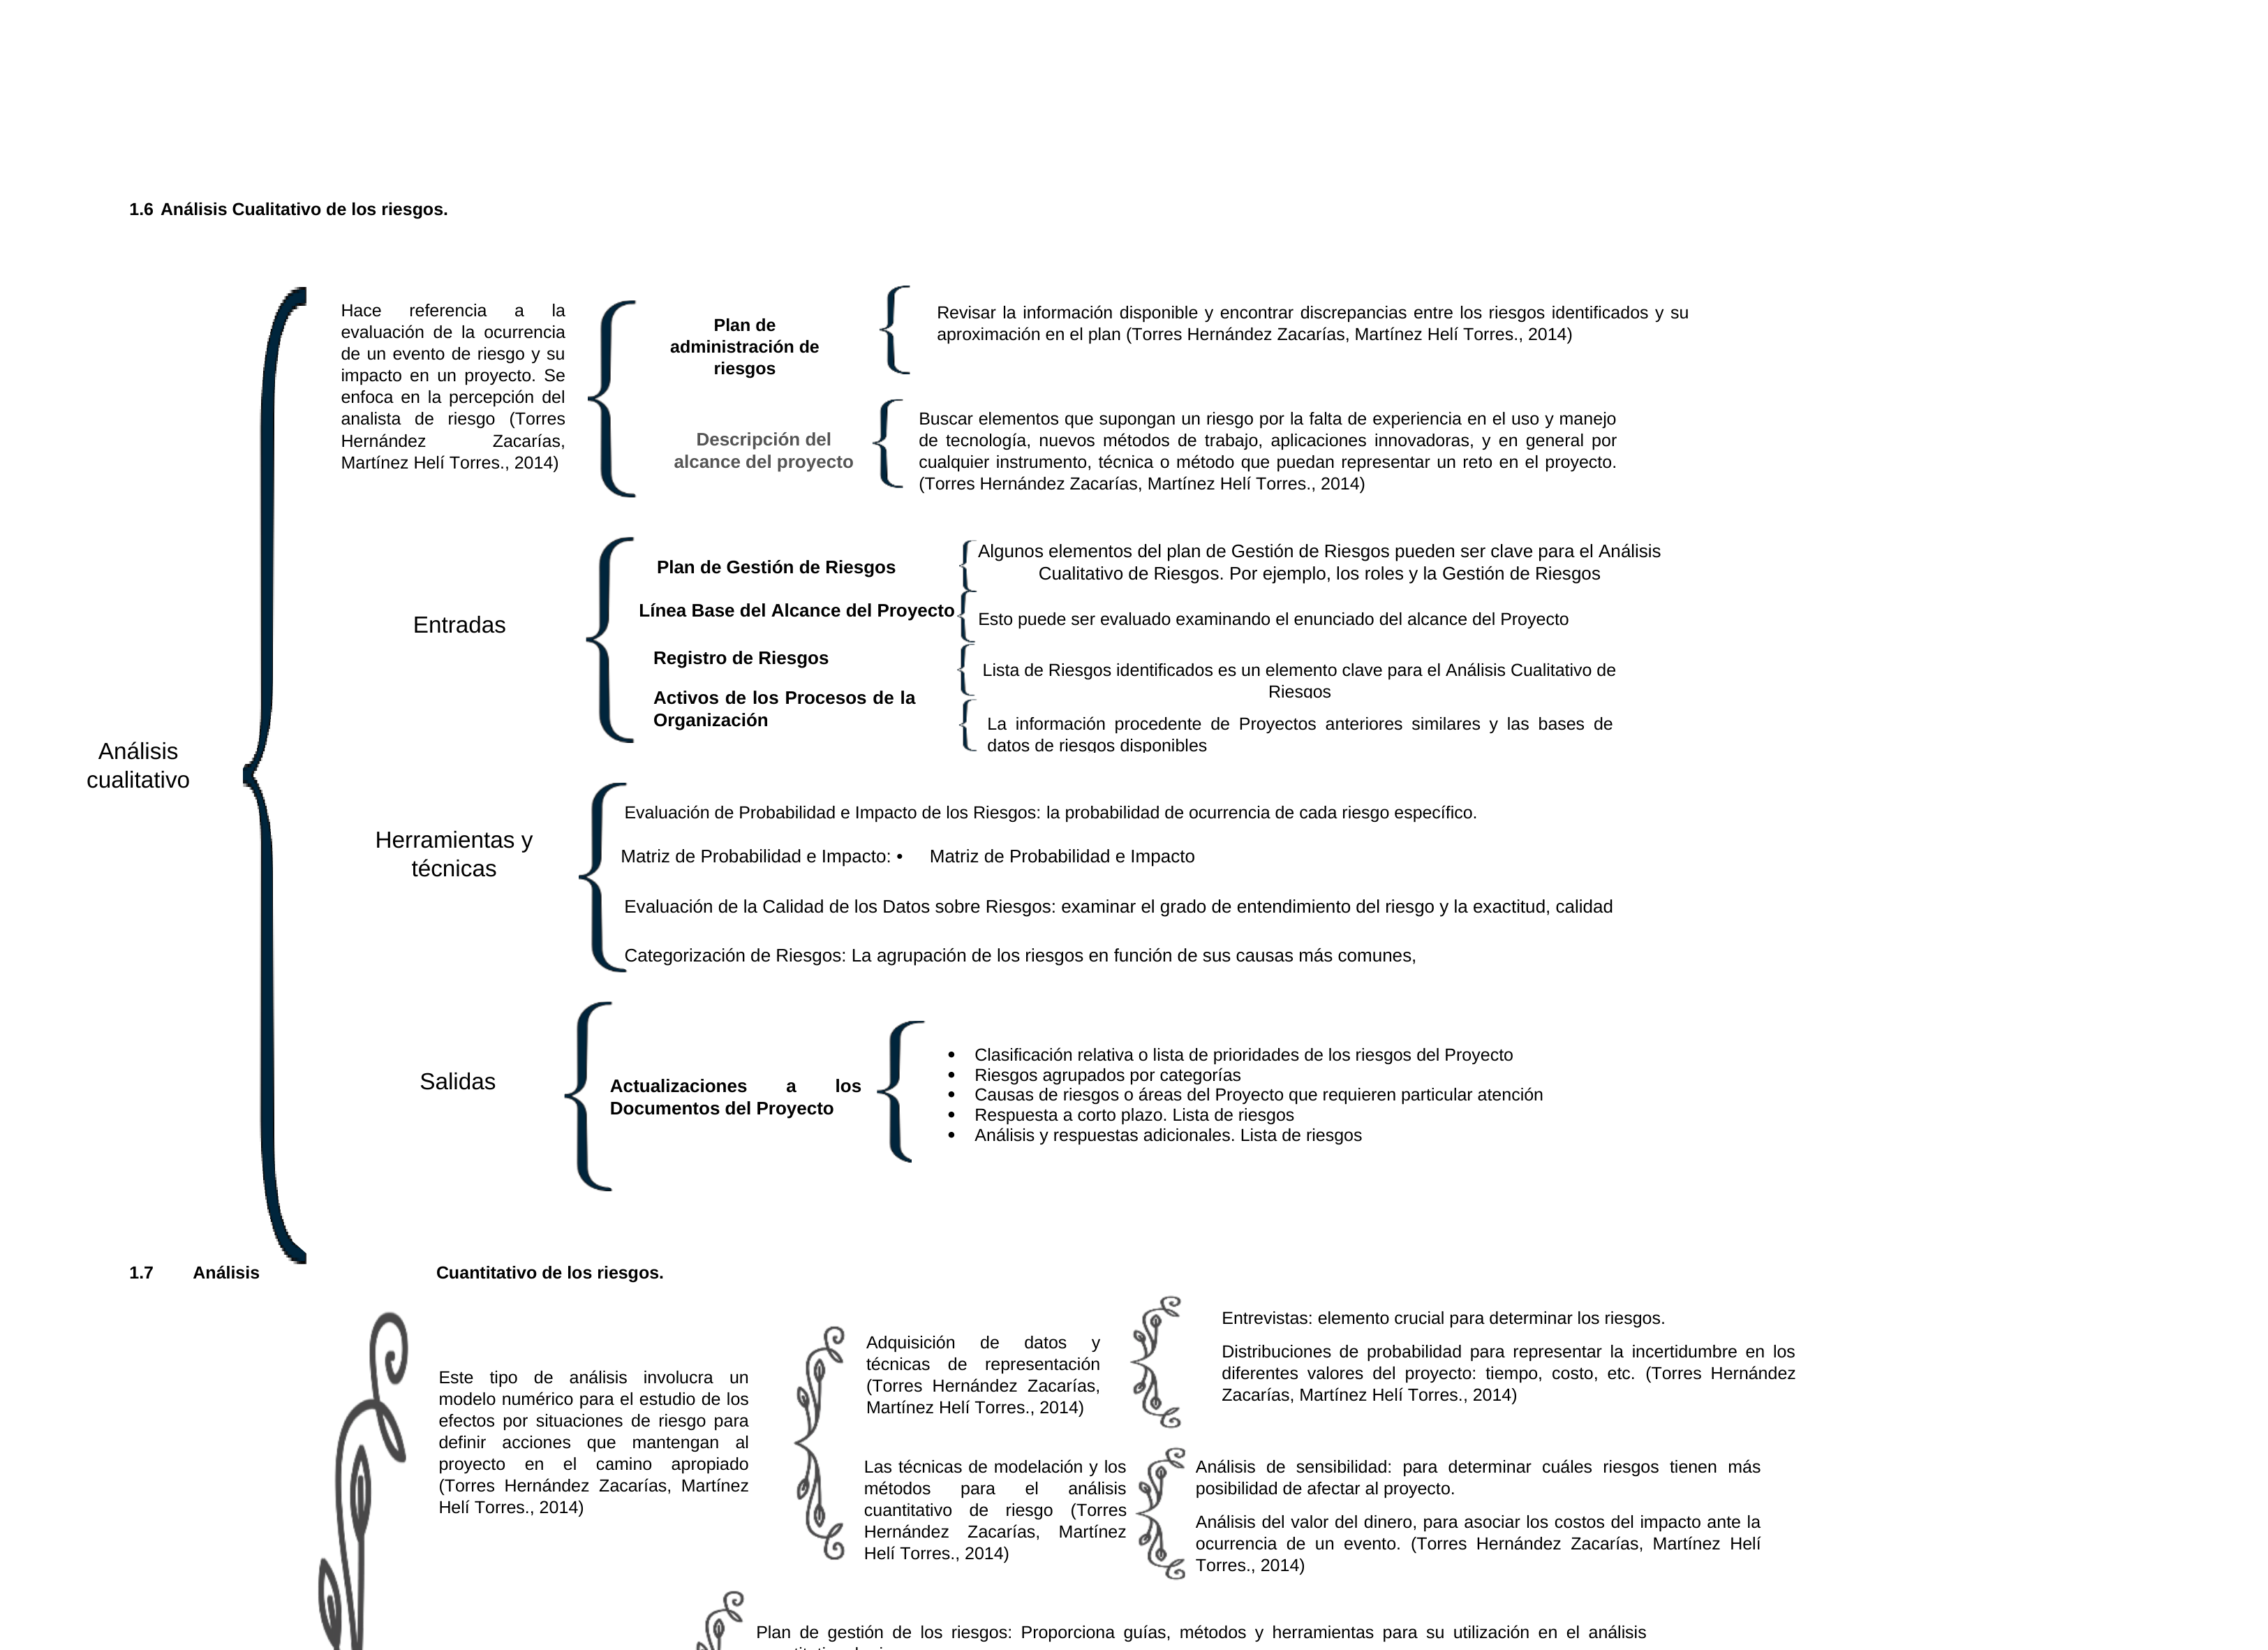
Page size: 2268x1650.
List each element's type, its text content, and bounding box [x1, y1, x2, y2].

picture [958, 699, 979, 749]
picture [871, 399, 906, 486]
picture [875, 1021, 928, 1161]
picture [563, 1001, 617, 1189]
picture [878, 286, 914, 372]
picture [956, 644, 977, 694]
subtitle Análisis Cuantitativo de los riesgos. [129, 1262, 277, 1282]
picture [956, 540, 979, 640]
subtitle Análisis Cuantitativo de los riesgos. [436, 1262, 2165, 1282]
picture [586, 300, 639, 494]
picture [1112, 1290, 1195, 1434]
picture [1118, 1441, 1200, 1586]
picture [776, 1314, 859, 1572]
picture [278, 1260, 436, 1650]
picture [675, 1581, 758, 1650]
subtitle Análisis Cualitativo de los riesgos. [129, 199, 2165, 219]
picture [242, 287, 311, 1259]
picture [585, 537, 637, 740]
picture [577, 783, 632, 971]
